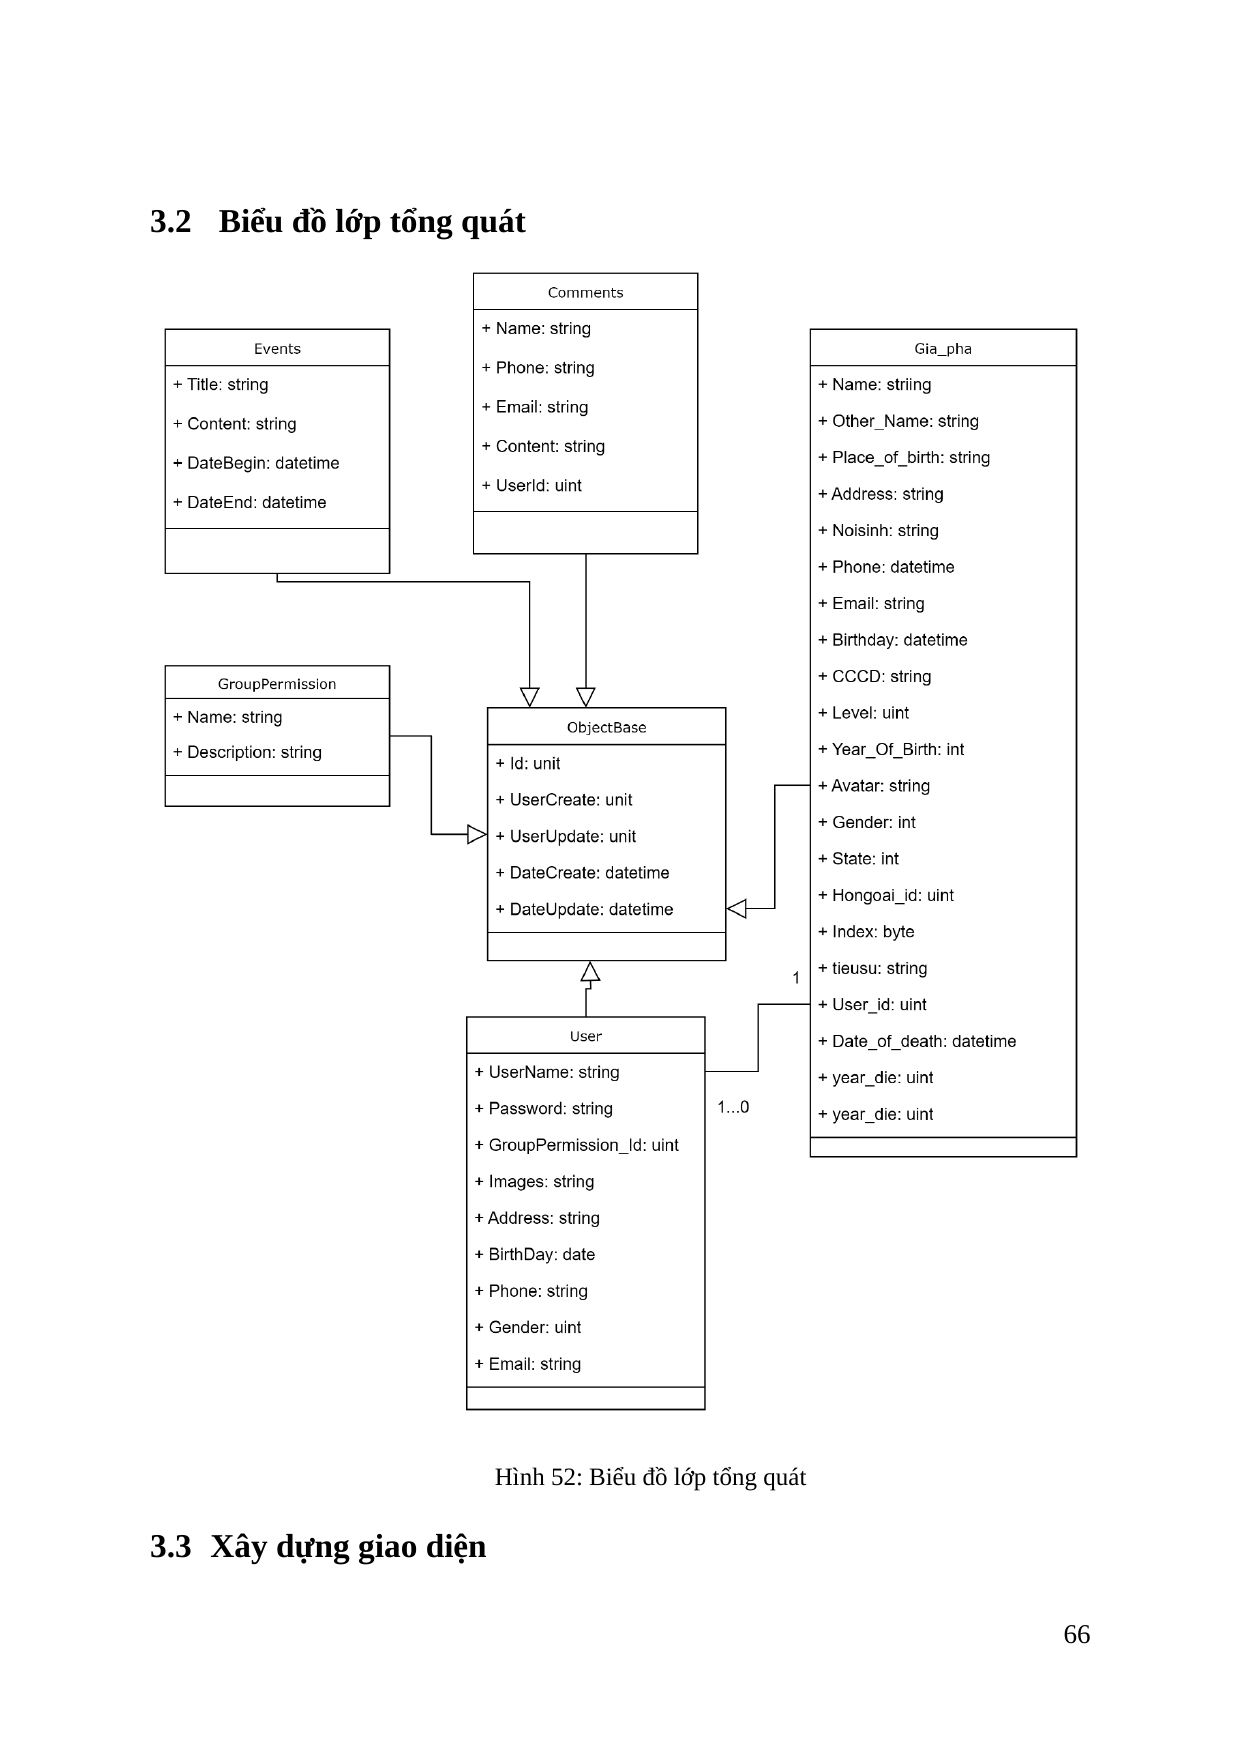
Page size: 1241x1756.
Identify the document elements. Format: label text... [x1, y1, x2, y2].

subtitle Biểu đồ lớp tổng quát [150, 201, 1090, 239]
picture [150, 258, 1091, 1424]
subtitle Xây dựng giao diện [150, 1526, 1090, 1564]
